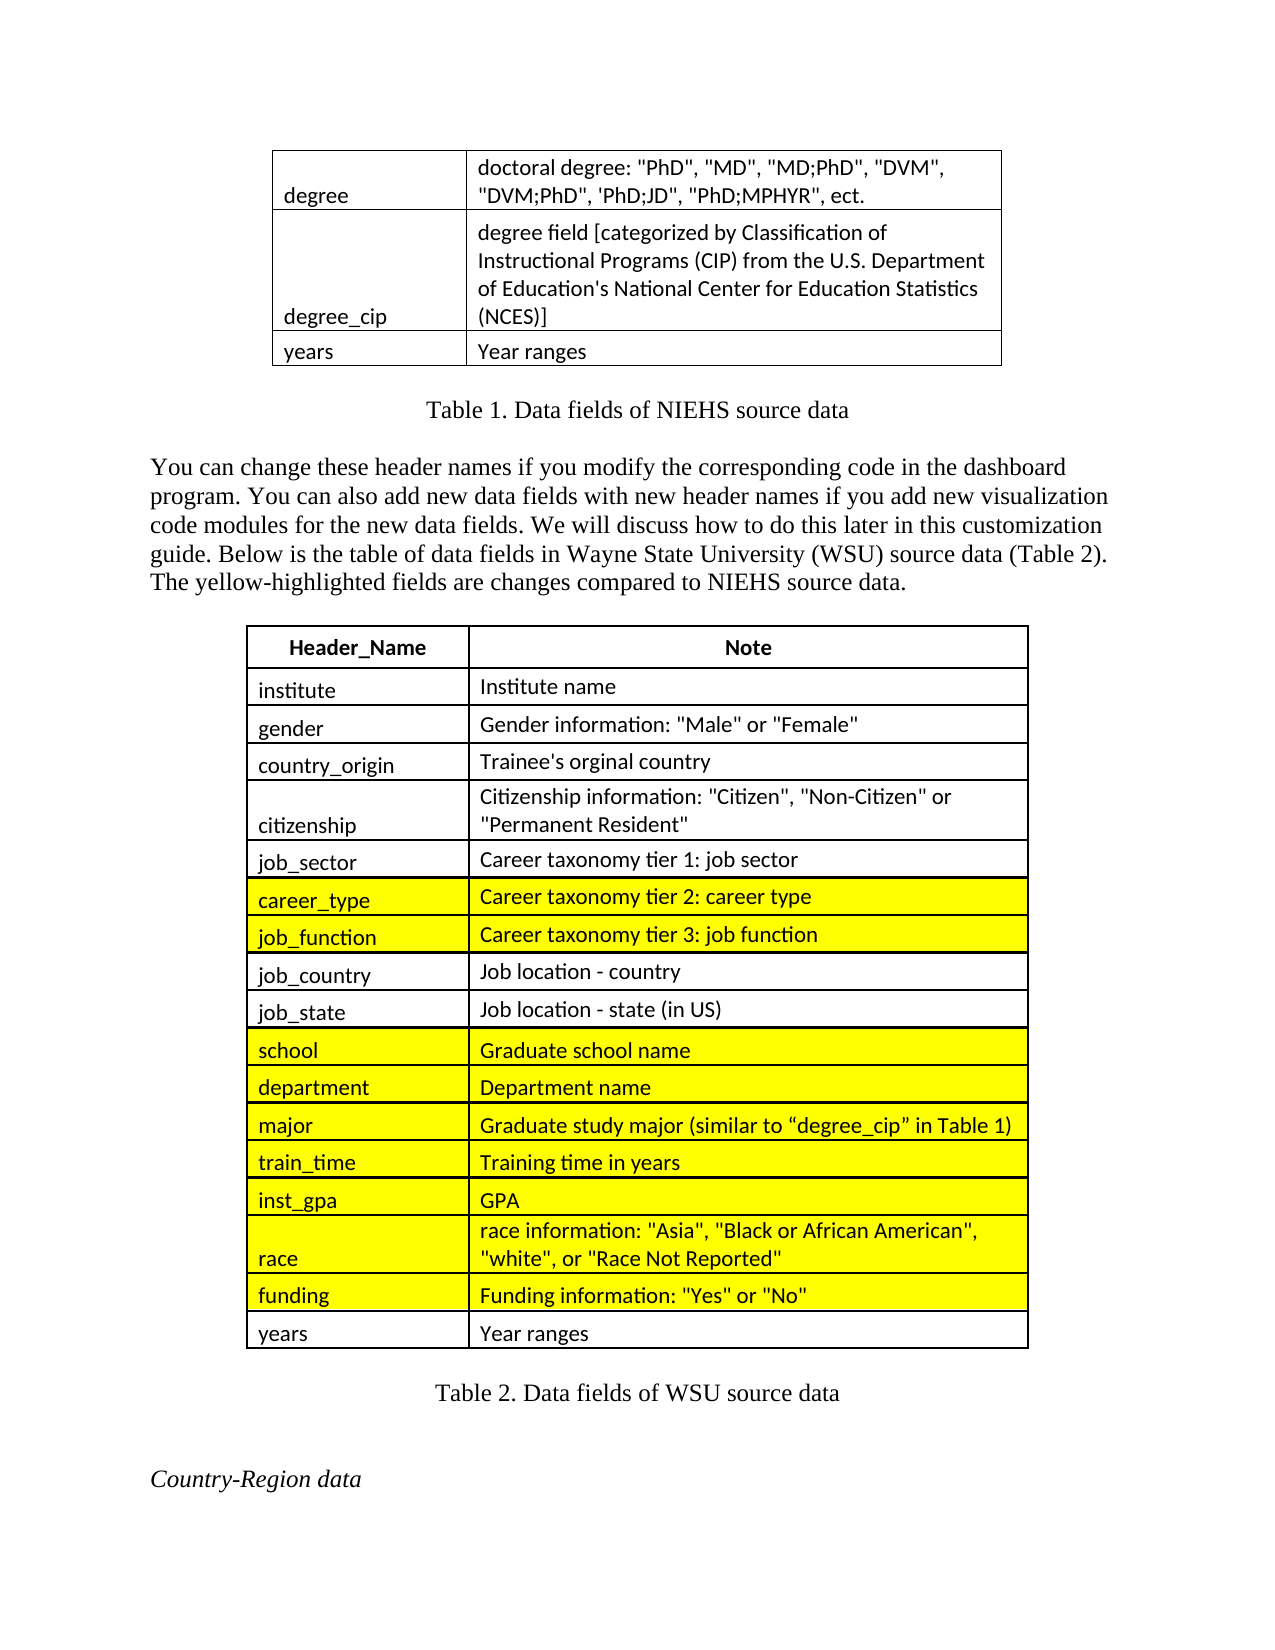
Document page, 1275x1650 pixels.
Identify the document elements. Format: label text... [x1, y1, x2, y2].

table_cell Career taxonomy tier 3: job function [470, 916, 1027, 951]
table_cell degree_cip [273, 210, 466, 330]
table_cell inst_gpa [248, 1179, 468, 1214]
table_cell institute [248, 669, 468, 704]
table_cell race information: "Asia", "Black or African American", "white", or "Race Not Reported" [470, 1216, 1027, 1272]
table_cell Department name [470, 1066, 1027, 1101]
table_cell degree field [categorized by Classification of Instructional Programs (CIP) from the U.S. Department of Education's National Center for Education Statistics (NCES)] [467, 210, 1001, 330]
table_cell department [248, 1066, 468, 1101]
table_cell citizenship [248, 781, 468, 839]
table_cell years [273, 331, 466, 365]
table_cell gender [248, 706, 468, 742]
table_cell degree [273, 151, 466, 209]
table_cell major [248, 1104, 468, 1139]
table_cell Institute name [470, 669, 1027, 704]
table_cell job_function [248, 916, 468, 951]
table_cell Funding information: "Yes" or "No" [470, 1274, 1027, 1309]
table_cell years [248, 1312, 468, 1347]
table_cell job_country [248, 954, 468, 989]
table_cell GPA [470, 1179, 1027, 1214]
table_cell Citizenship information: "Citizen", "Non-Citizen" or "Permanent Resident" [470, 781, 1027, 839]
table_cell train_time [248, 1141, 468, 1176]
table_cell Trainee's orginal country [470, 744, 1027, 779]
table_cell career_type [248, 879, 468, 914]
table_cell Year ranges [467, 331, 1001, 365]
text You can change these header names if you modify the corresponding code in the dashboard program. You can also add new data fields with new header names if you add new visualization code modules for the new data fields. We will discuss how to do this later in this customization guide. Below is the table of data fields in Wayne State University (WSU) source data (Table 2). The yellow-highlighted fields are changes compared to NIEHS source data. [150, 452, 1125, 596]
table_cell Job location - state (in US) [470, 991, 1027, 1026]
table_cell Graduate study major (similar to “degree_cip” in Table 1) [470, 1104, 1027, 1139]
table_cell Training time in years [470, 1141, 1027, 1176]
table_cell funding [248, 1274, 468, 1309]
text Table 1. Data fields of NIEHS source data [150, 395, 1125, 424]
text Country-Region data [150, 1464, 1125, 1493]
table_cell Career taxonomy tier 2: career type [470, 879, 1027, 914]
table_cell job_sector [248, 841, 468, 876]
table_cell Year ranges [470, 1312, 1027, 1347]
table_header Header_Name [248, 627, 468, 667]
table_cell job_state [248, 991, 468, 1026]
table_header Note [470, 627, 1027, 667]
table_cell Career taxonomy tier 1: job sector [470, 841, 1027, 876]
text Table 2. Data fields of WSU source data [150, 1378, 1125, 1407]
table_cell country_origin [248, 744, 468, 779]
table_cell Gender information: "Male" or "Female" [470, 706, 1027, 742]
table_cell school [248, 1029, 468, 1064]
table_cell race [248, 1216, 468, 1272]
table_cell Job location - country [470, 954, 1027, 989]
table_cell Graduate school name [470, 1029, 1027, 1064]
table_cell doctoral degree: "PhD", "MD", "MD;PhD", "DVM", "DVM;PhD", 'PhD;JD", "PhD;MPHYR", ect. [467, 151, 1001, 209]
